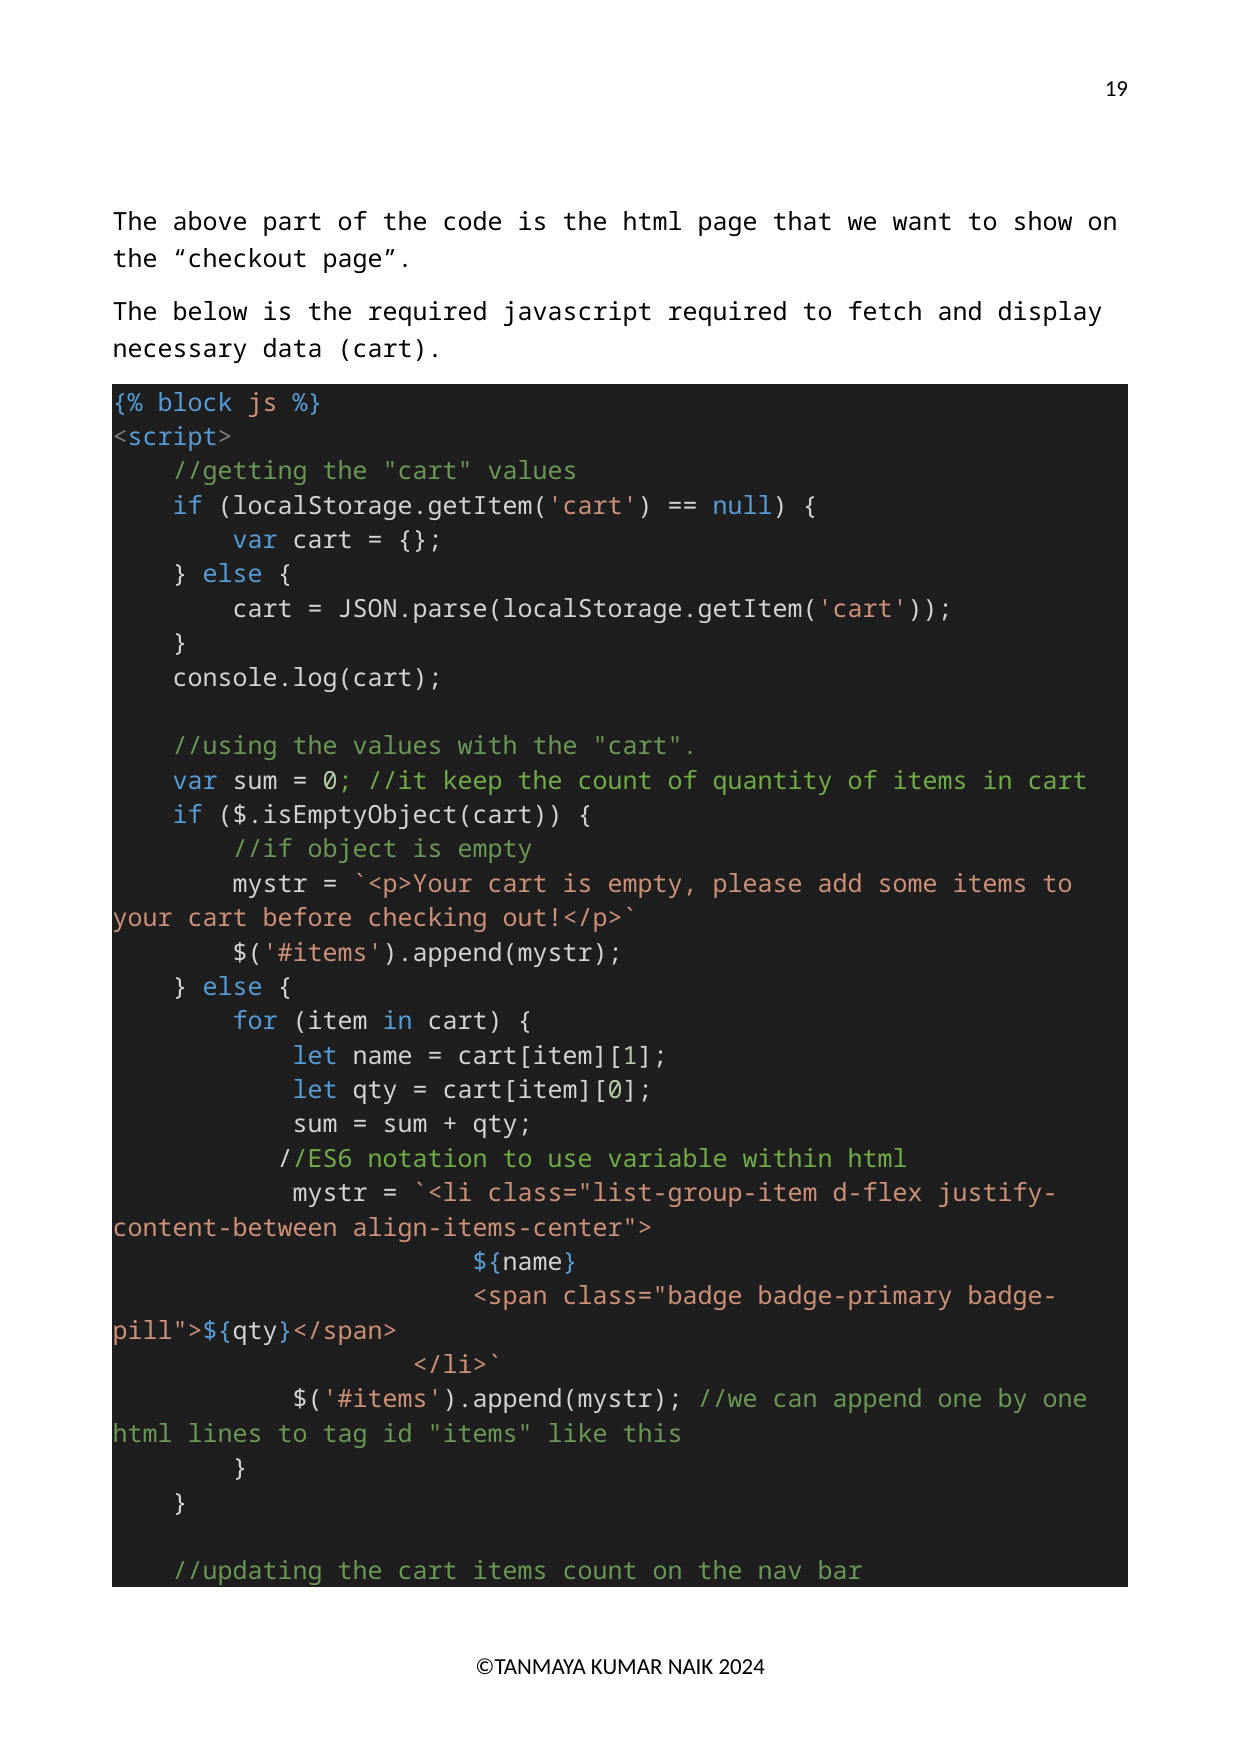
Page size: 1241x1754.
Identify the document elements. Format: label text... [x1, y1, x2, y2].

text {% block js %} [112, 384, 1128, 418]
text </li>` [112, 1346, 1128, 1381]
text sum = sum + qty; [112, 1106, 1128, 1140]
text if (localStorage.getItem('cart') == null) { [112, 487, 1128, 521]
text var sum = 0; //it keep the count of quantity of items in cart [112, 762, 1128, 796]
text var cart = {}; [112, 521, 1128, 556]
text The below is the required javascript required to fetch and display necessary data (cart). [112, 294, 1128, 364]
text } else { [112, 968, 1128, 1003]
text for (item in cart) { [112, 1003, 1128, 1037]
text let qty = cart[item][0]; [112, 1071, 1128, 1106]
text console.log(cart); [112, 659, 1128, 693]
text //ES6 notation to use variable within html [112, 1140, 1128, 1174]
text mystr = `<p>Your cart is empty, please add some items to your cart before checking out!</p>` [112, 865, 1128, 934]
text } [112, 1449, 1128, 1484]
text The above part of the code is the html page that we want to show on the “checkout page”. [112, 203, 1128, 274]
text //getting the "cart" values [112, 453, 1128, 487]
text } [112, 1484, 1128, 1518]
text $('#items').append(mystr); //we can append one by one html lines to tag id "items" like this [112, 1381, 1128, 1449]
text //using the values with the "cart". [112, 728, 1128, 762]
text if ($.isEmptyObject(cart)) { [112, 796, 1128, 831]
text //if object is empty [112, 831, 1128, 865]
text //updating the cart items count on the nav bar [112, 1553, 1128, 1587]
text } [112, 624, 1128, 659]
text $('#items').append(mystr); [112, 934, 1128, 968]
text mystr = `<li class="list-group-item d-flex justify-content-between align-items-center"> [112, 1174, 1128, 1243]
text ${name} [112, 1243, 1128, 1278]
text let name = cart[item][1]; [112, 1037, 1128, 1071]
text <span class="badge badge-primary badge-pill">${qty}</span> [112, 1278, 1128, 1346]
text } else { [112, 556, 1128, 590]
text <script> [112, 418, 1128, 453]
text cart = JSON.parse(localStorage.getItem('cart')); [112, 590, 1128, 624]
